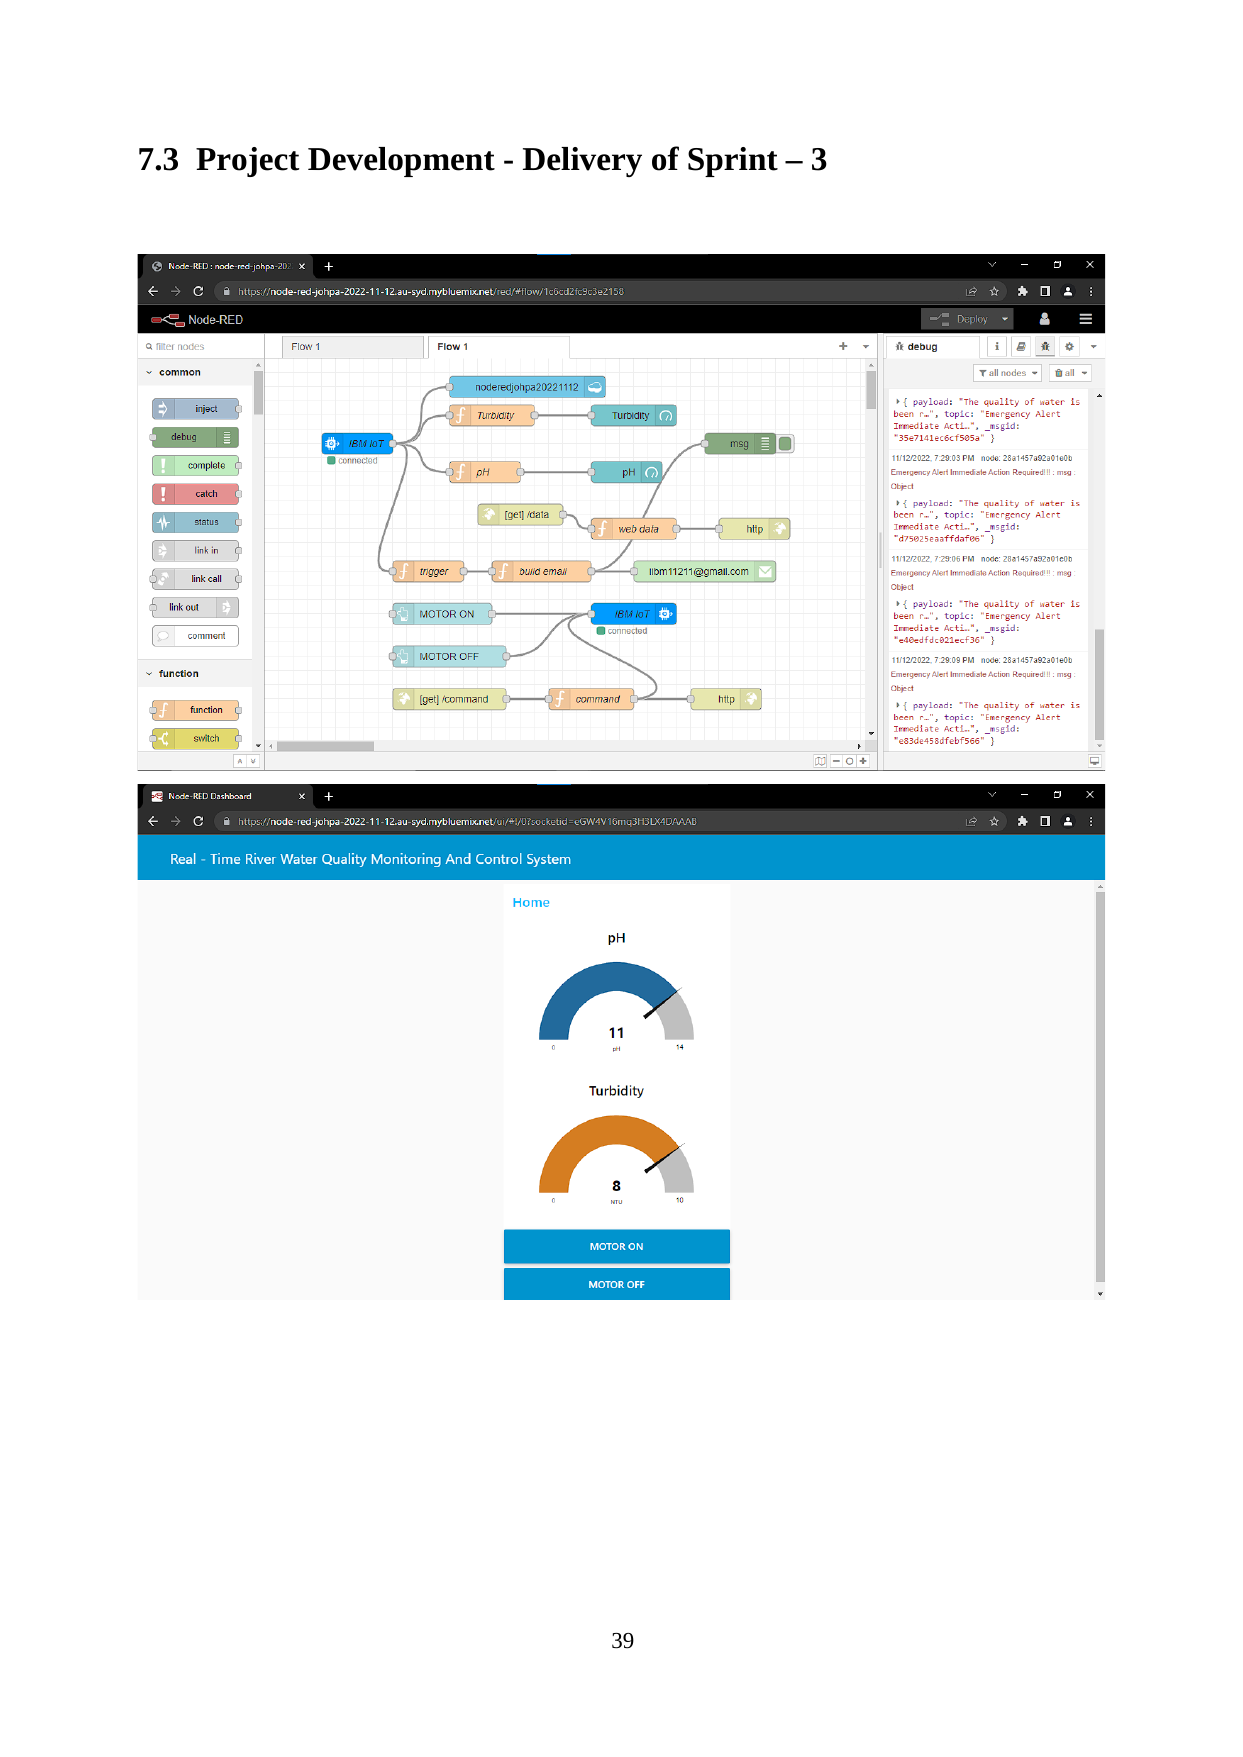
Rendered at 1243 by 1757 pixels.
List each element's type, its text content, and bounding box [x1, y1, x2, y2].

text 7.3 Project Development - Delivery of Sprint – 3 [137, 139, 1105, 178]
picture [137, 254, 1106, 771]
picture [190, 854, 195, 863]
picture [137, 881, 1106, 1300]
picture [137, 784, 1106, 834]
picture [552, 858, 561, 863]
